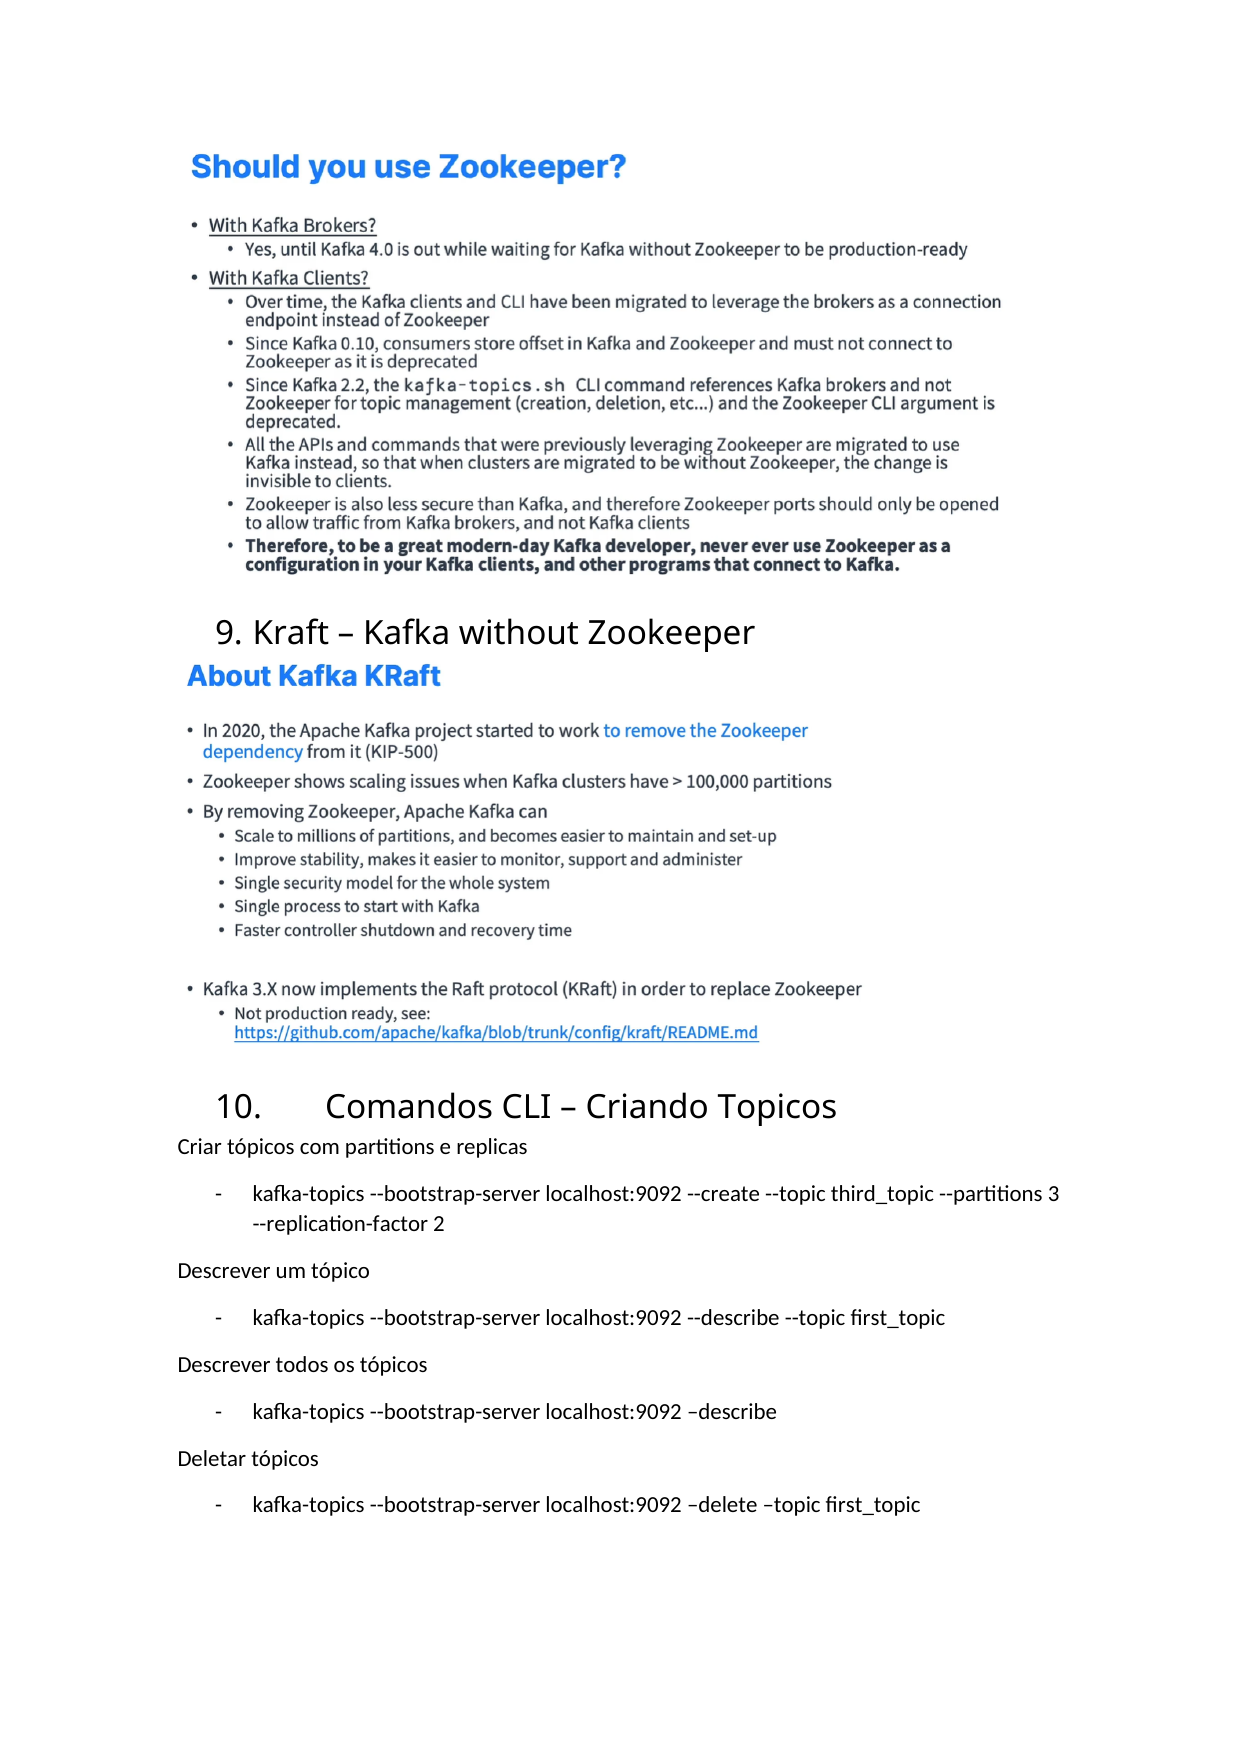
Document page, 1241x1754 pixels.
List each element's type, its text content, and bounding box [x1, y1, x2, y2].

picture [177, 147, 1028, 582]
subtitle Kraft – Kafka without Zookeeper [215, 609, 1063, 654]
picture [177, 658, 881, 1057]
list kafka-topics --bootstrap-server localhost:9092 --describe --topic first_topic [215, 1303, 1063, 1331]
text Descrever todos os tópicos [177, 1350, 1063, 1378]
list kafka-topics --bootstrap-server localhost:9092 --create --topic third_topic --partitions 3 --replication-factor 2 [215, 1179, 1063, 1237]
text Descrever um tópico [177, 1256, 1063, 1284]
list kafka-topics --bootstrap-server localhost:9092 –delete –topic first_topic [215, 1491, 1063, 1519]
text Deletar tópicos [177, 1444, 1063, 1472]
list kafka-topics --bootstrap-server localhost:9092 –describe [215, 1397, 1063, 1425]
subtitle Comandos CLI – Criando Topicos [215, 1083, 1063, 1129]
text Criar tópicos com partitions e replicas [177, 1132, 1063, 1160]
